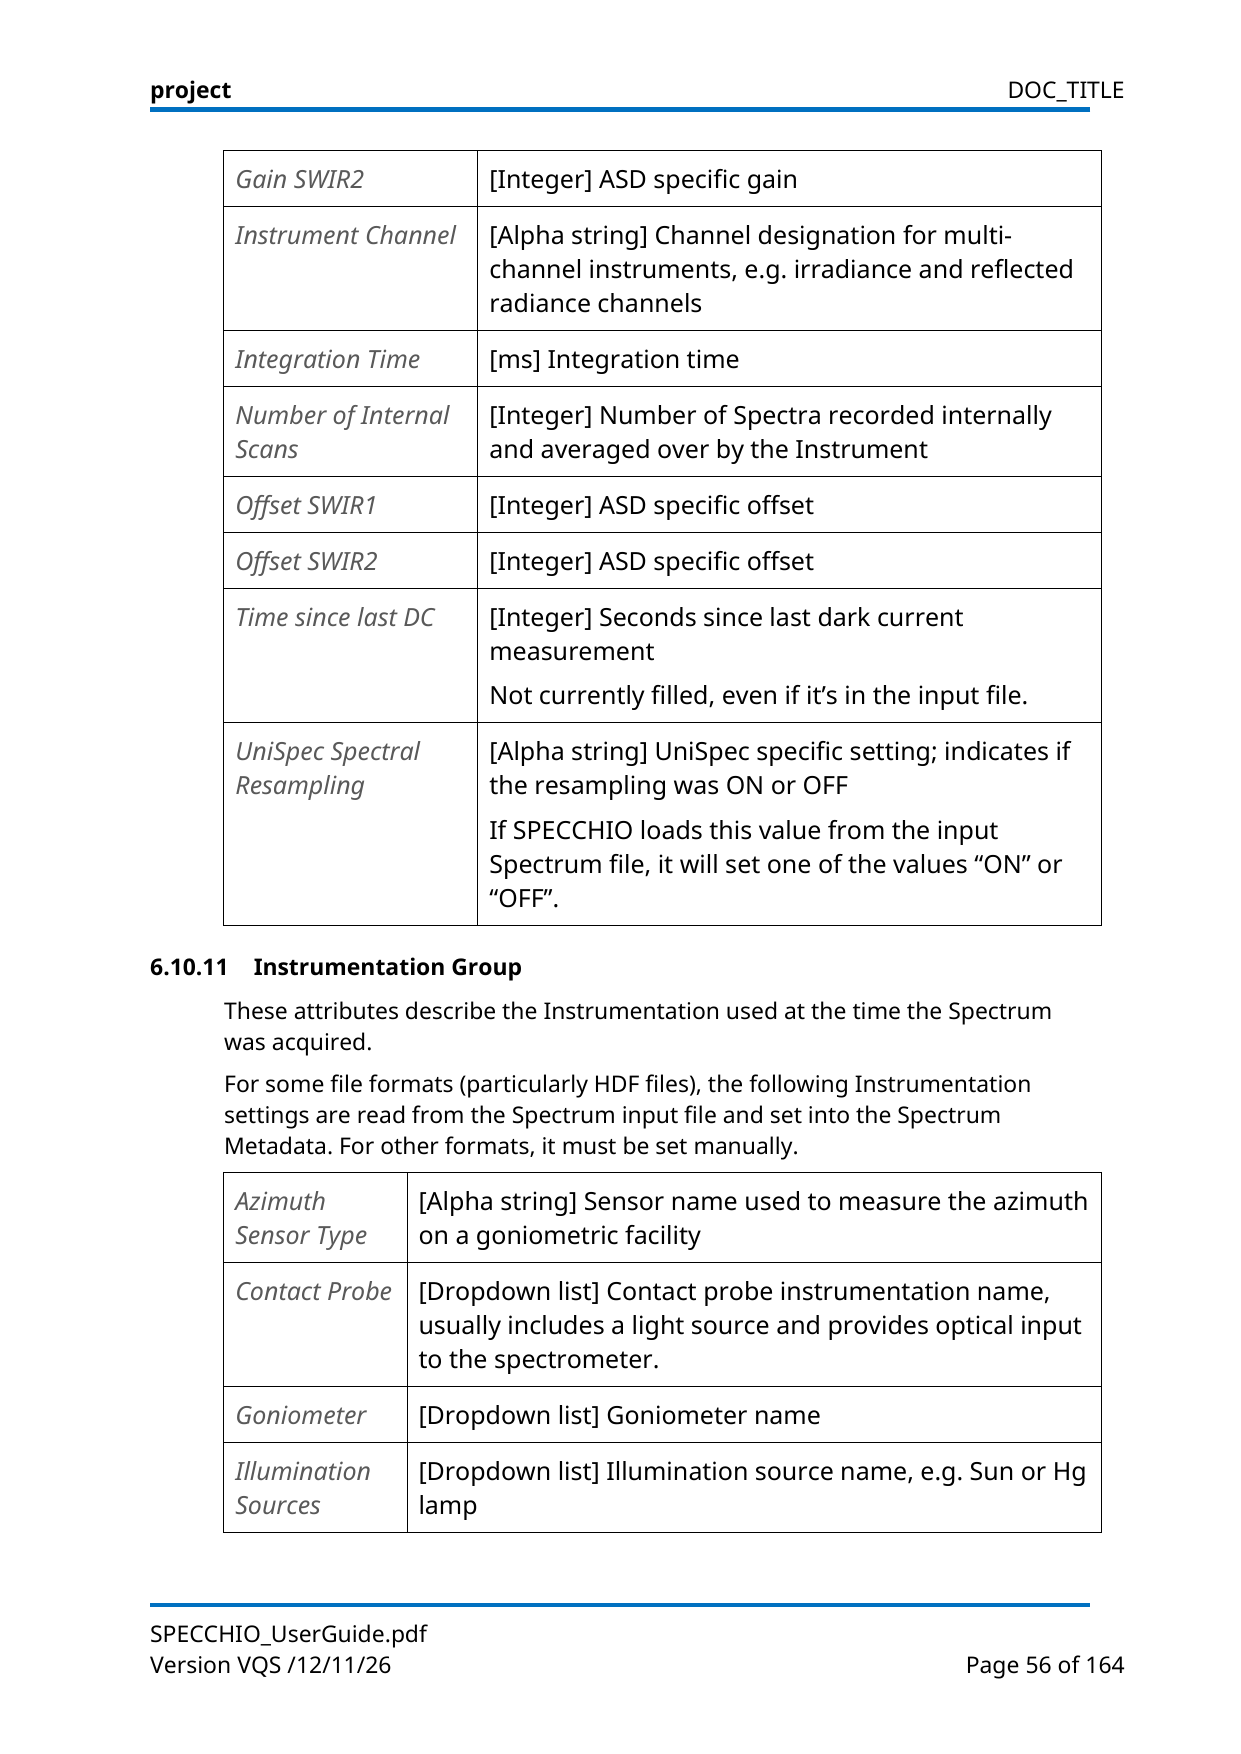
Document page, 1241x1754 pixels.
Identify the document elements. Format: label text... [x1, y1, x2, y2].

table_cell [478, 151, 1101, 206]
table_header Azimuth Sensor Type [224, 1173, 407, 1262]
table_cell Integration Time [224, 331, 477, 386]
table_cell [Alpha string] Channel designation for multi-channel instruments, e.g. irradiance and reflected radiance channels [478, 207, 1101, 330]
table_cell [Integer] ASD specific offset [478, 477, 1101, 532]
table_cell Number of Internal Scans [224, 387, 477, 476]
table_cell [Dropdown list] Illumination source name, e.g. Sun or Hg lamp [408, 1443, 1101, 1532]
table_cell [Integer] ASD specific offset [478, 533, 1101, 588]
table_cell [Dropdown list] Contact probe instrumentation name, usually includes a light source and provides optical input to the spectrometer. [408, 1263, 1101, 1386]
table_cell [ms] Integration time [478, 331, 1101, 386]
table_cell [Dropdown list] Goniometer name [408, 1387, 1101, 1442]
table_cell Goniometer [224, 1387, 407, 1442]
table_cell [Integer] Seconds since last dark current measurement Not currently filled, even if it’s in the input file. [478, 589, 1101, 722]
table_cell Illumination Sources [224, 1443, 407, 1532]
table_cell [Alpha string] UniSpec specific setting; indicates if the resampling was ON or OFF If SPECCHIO loads this value from the input Spectrum file, it will set one of the values “ON” or “OFF”. [478, 723, 1101, 925]
text For some file formats (particularly HDF files), the following Instrumentation settings are read from the Spectrum input file and set into the Spectrum Metadata. For other formats, it must be set manually. [224, 1068, 1090, 1161]
table_cell Offset SWIR1 [224, 477, 477, 532]
table_cell Time since last DC [224, 589, 477, 722]
table_cell Instrument Channel [224, 207, 477, 330]
table_header [Alpha string] Sensor name used to measure the azimuth on a goniometric facility [408, 1173, 1101, 1262]
table_cell Gain SWIR2 [224, 151, 477, 206]
table_cell UniSpec Spectral Resampling [224, 723, 477, 925]
table_cell Offset SWIR2 [224, 533, 477, 588]
text These attributes describe the Instrumentation used at the time the Spectrum was acquired. [224, 995, 1090, 1057]
table_cell [Integer] Number of Spectra recorded internally and averaged over by the Instrument [478, 387, 1101, 476]
table_cell Contact Probe [224, 1263, 407, 1386]
subtitle Instrumentation Group [150, 951, 1090, 982]
